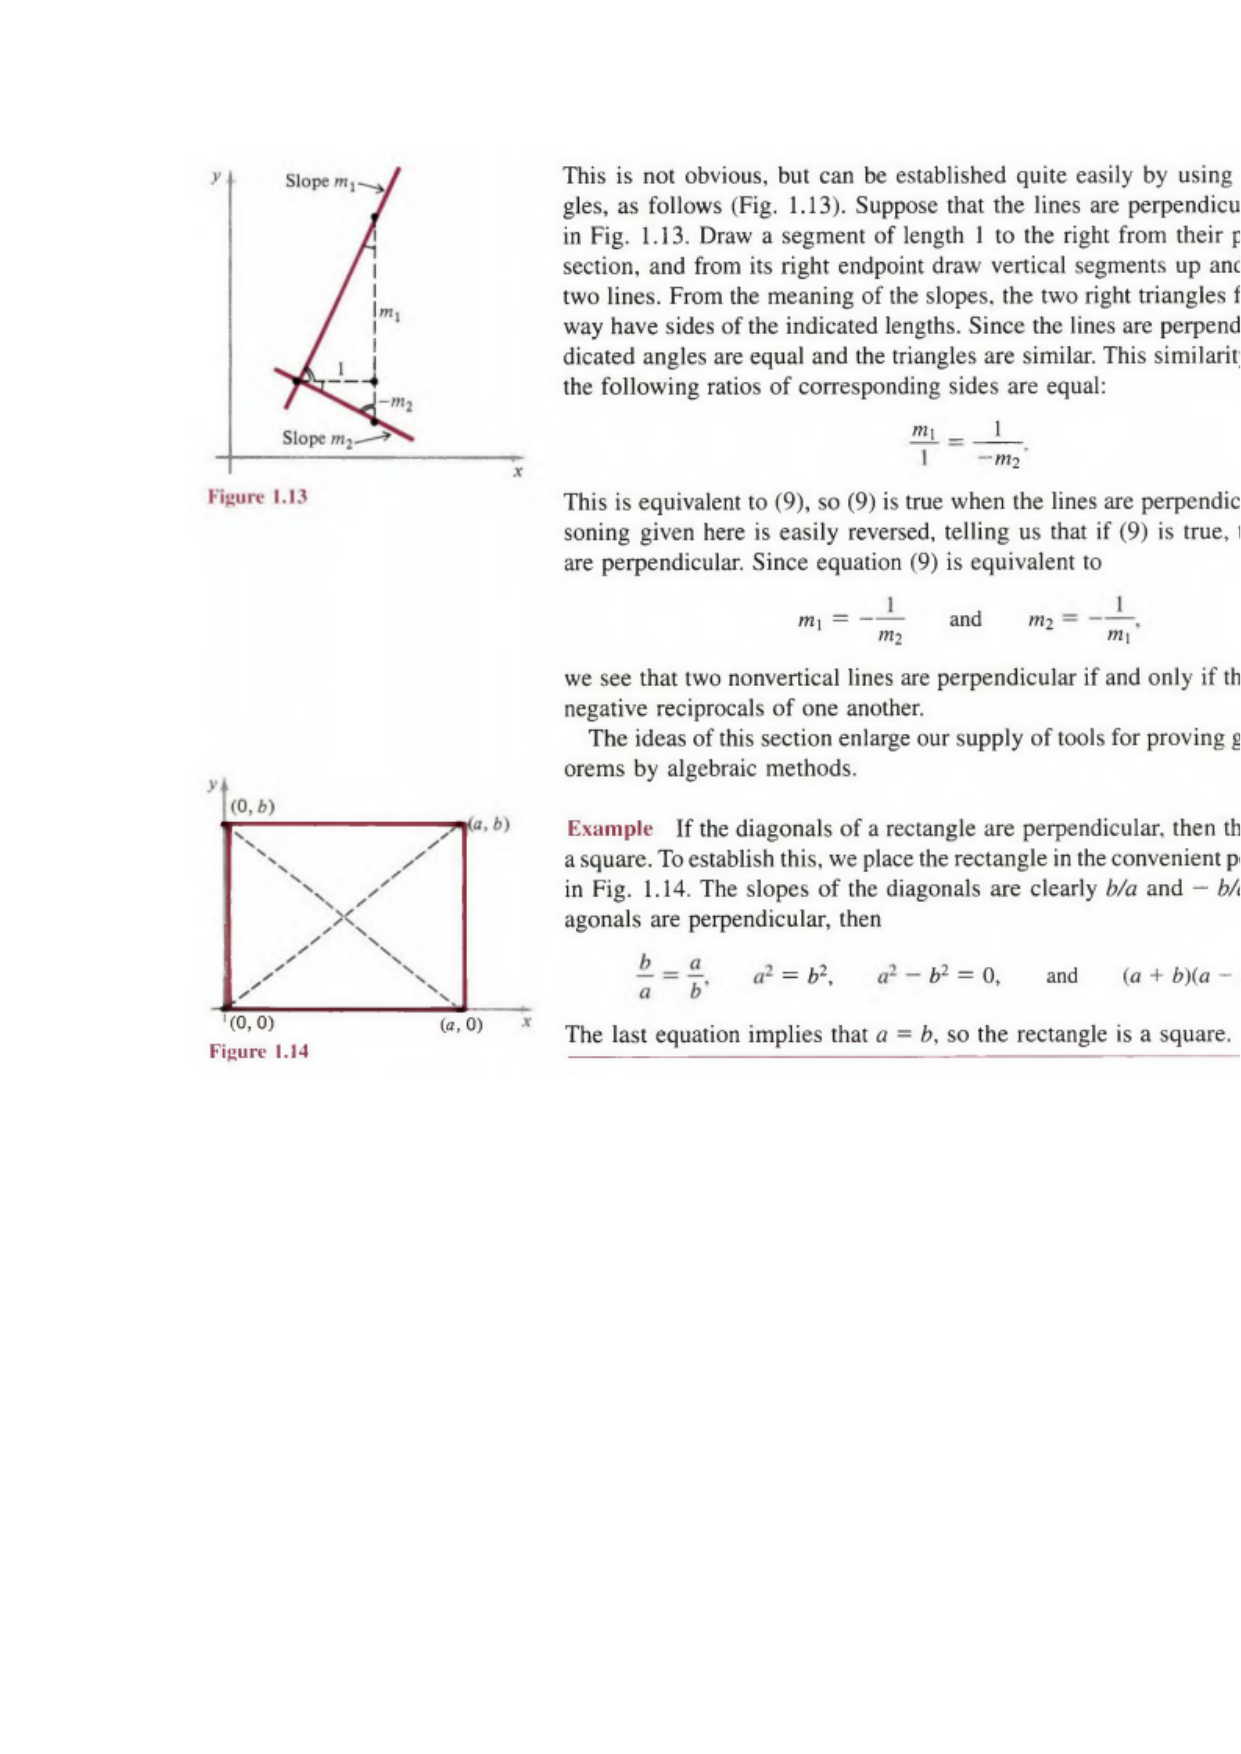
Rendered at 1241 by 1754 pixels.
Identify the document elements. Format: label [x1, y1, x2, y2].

picture [187, 151, 1241, 1077]
